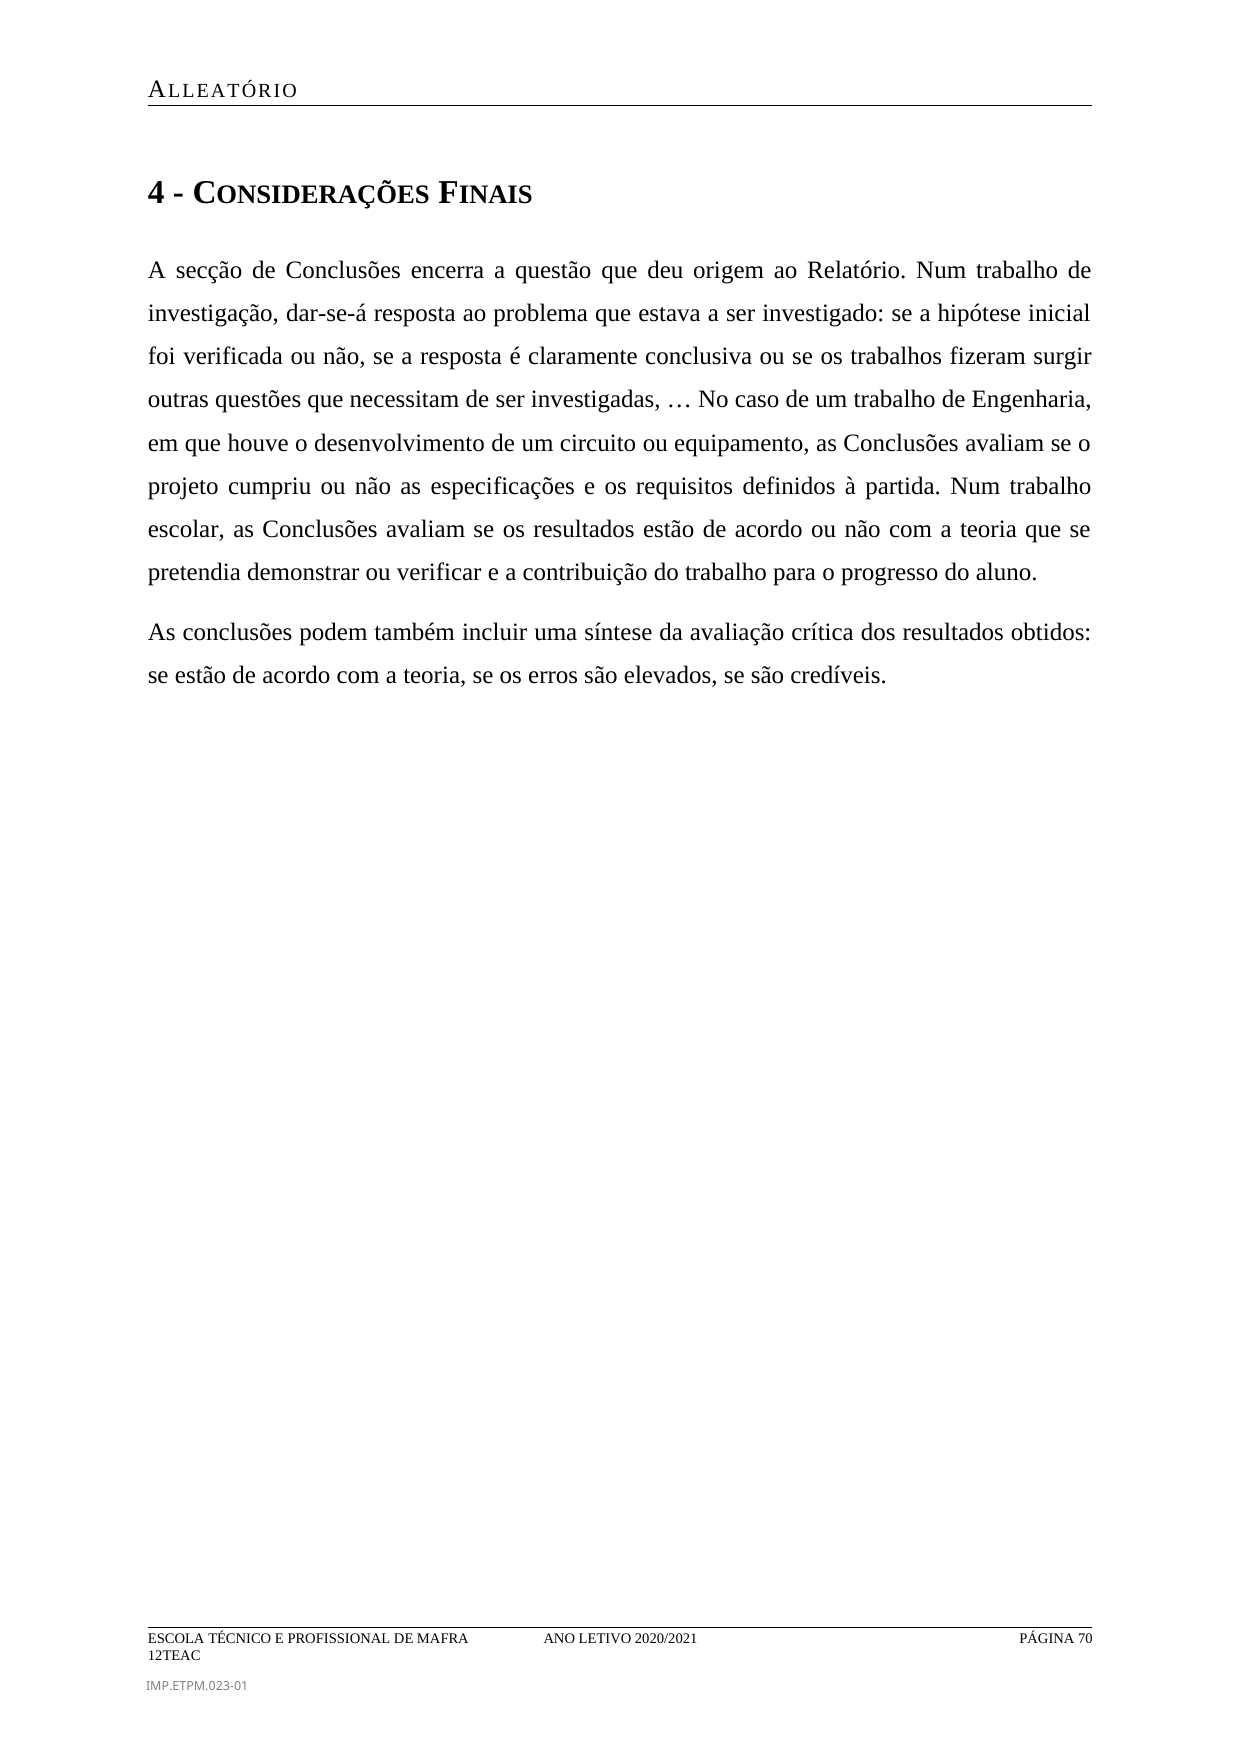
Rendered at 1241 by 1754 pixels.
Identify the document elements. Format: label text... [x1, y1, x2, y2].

text A secção de Conclusões encerra a questão que deu origem ao Relatório. Num trabalho de investigação, dar-se-á resposta ao problema que estava a ser investigado: se a hipótese inicial foi verificada ou não, se a resposta é claramente conclusiva ou se os trabalhos fizeram surgir outras questões que necessitam de ser investigadas, … No caso de um trabalho de Engenharia, em que houve o desenvolvimento de um circuito ou equipamento, as Conclusões avaliam se o projeto cumpriu ou não as especificações e os requisitos definidos à partida. Num trabalho escolar, as Conclusões avaliam se os resultados estão de acordo ou não com a teoria que se pretendia demonstrar ou verificar e a contribuição do trabalho para o progresso do aluno. [148, 255, 1092, 586]
text As conclusões podem também incluir uma síntese da avaliação crítica dos resultados obtidos: se estão de acordo com a teoria, se os erros são elevados, se são credíveis. [148, 617, 1092, 689]
subtitle Considerações Finais [148, 173, 1092, 211]
